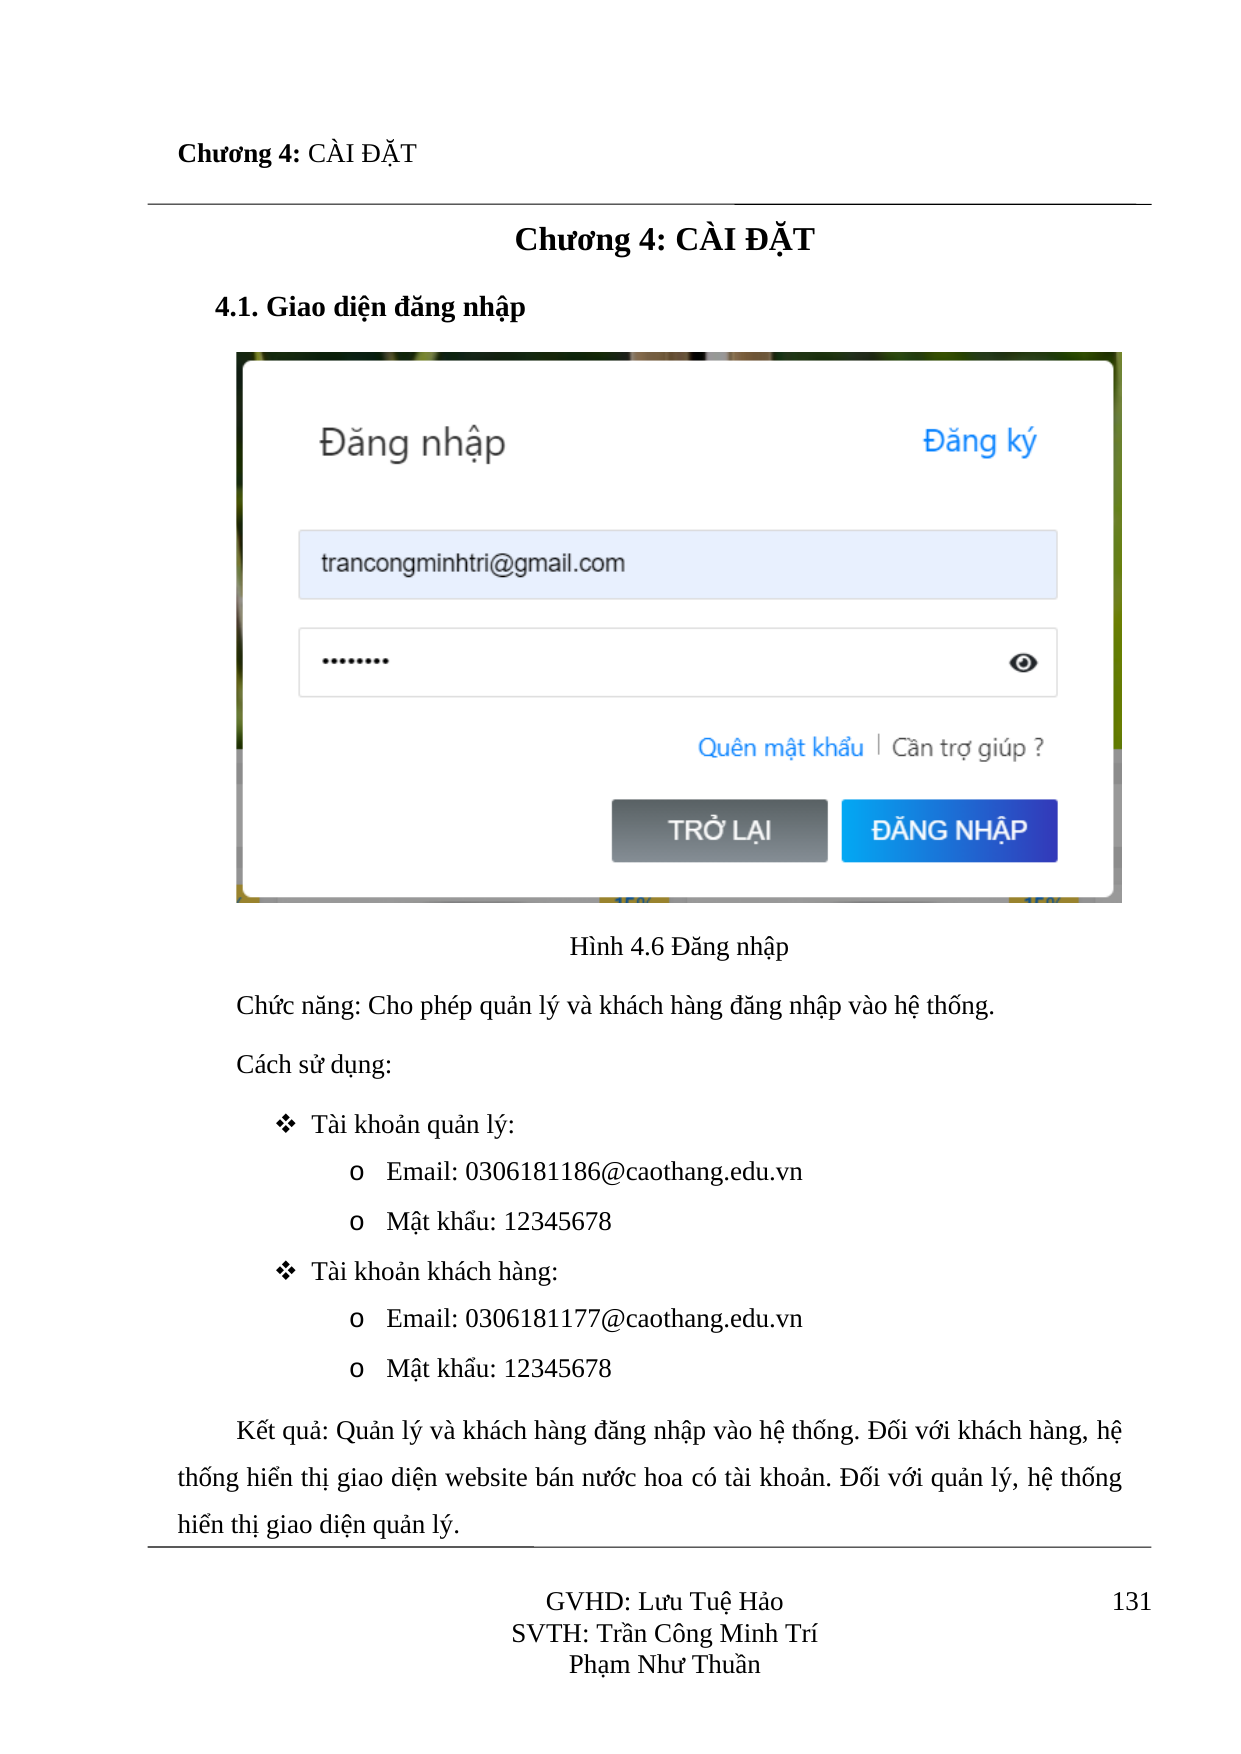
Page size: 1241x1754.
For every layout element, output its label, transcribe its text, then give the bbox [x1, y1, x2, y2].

list Mật khẩu: 12345678 [349, 1352, 1122, 1385]
list Tài khoản quản lý: [274, 1108, 1122, 1139]
list Email: 0306181186@caothang.edu.vn [349, 1154, 1122, 1188]
text Cách sử dụng: [177, 1048, 1122, 1080]
picture [236, 352, 1122, 903]
subtitle Giao diện đăng nhập [215, 289, 1122, 323]
text Chức năng: Cho phép quản lý và khách hàng đăng nhập vào hệ thống. [177, 989, 1122, 1021]
text Kết quả: Quản lý và khách hàng đăng nhập vào hệ thống. Đối với khách hàng, hệ thống hiển thị giao diện website bán nước hoa có tài khoản. Đối với quản lý, hệ thống hiển thị giao diện quản lý. [177, 1414, 1122, 1539]
list Email: 0306181177@caothang.edu.vn [349, 1302, 1122, 1335]
subtitle CÀI ĐẶT [207, 219, 1122, 258]
list Tài khoản khách hàng: [274, 1255, 1122, 1286]
list Mật khẩu: 12345678 [349, 1205, 1122, 1238]
